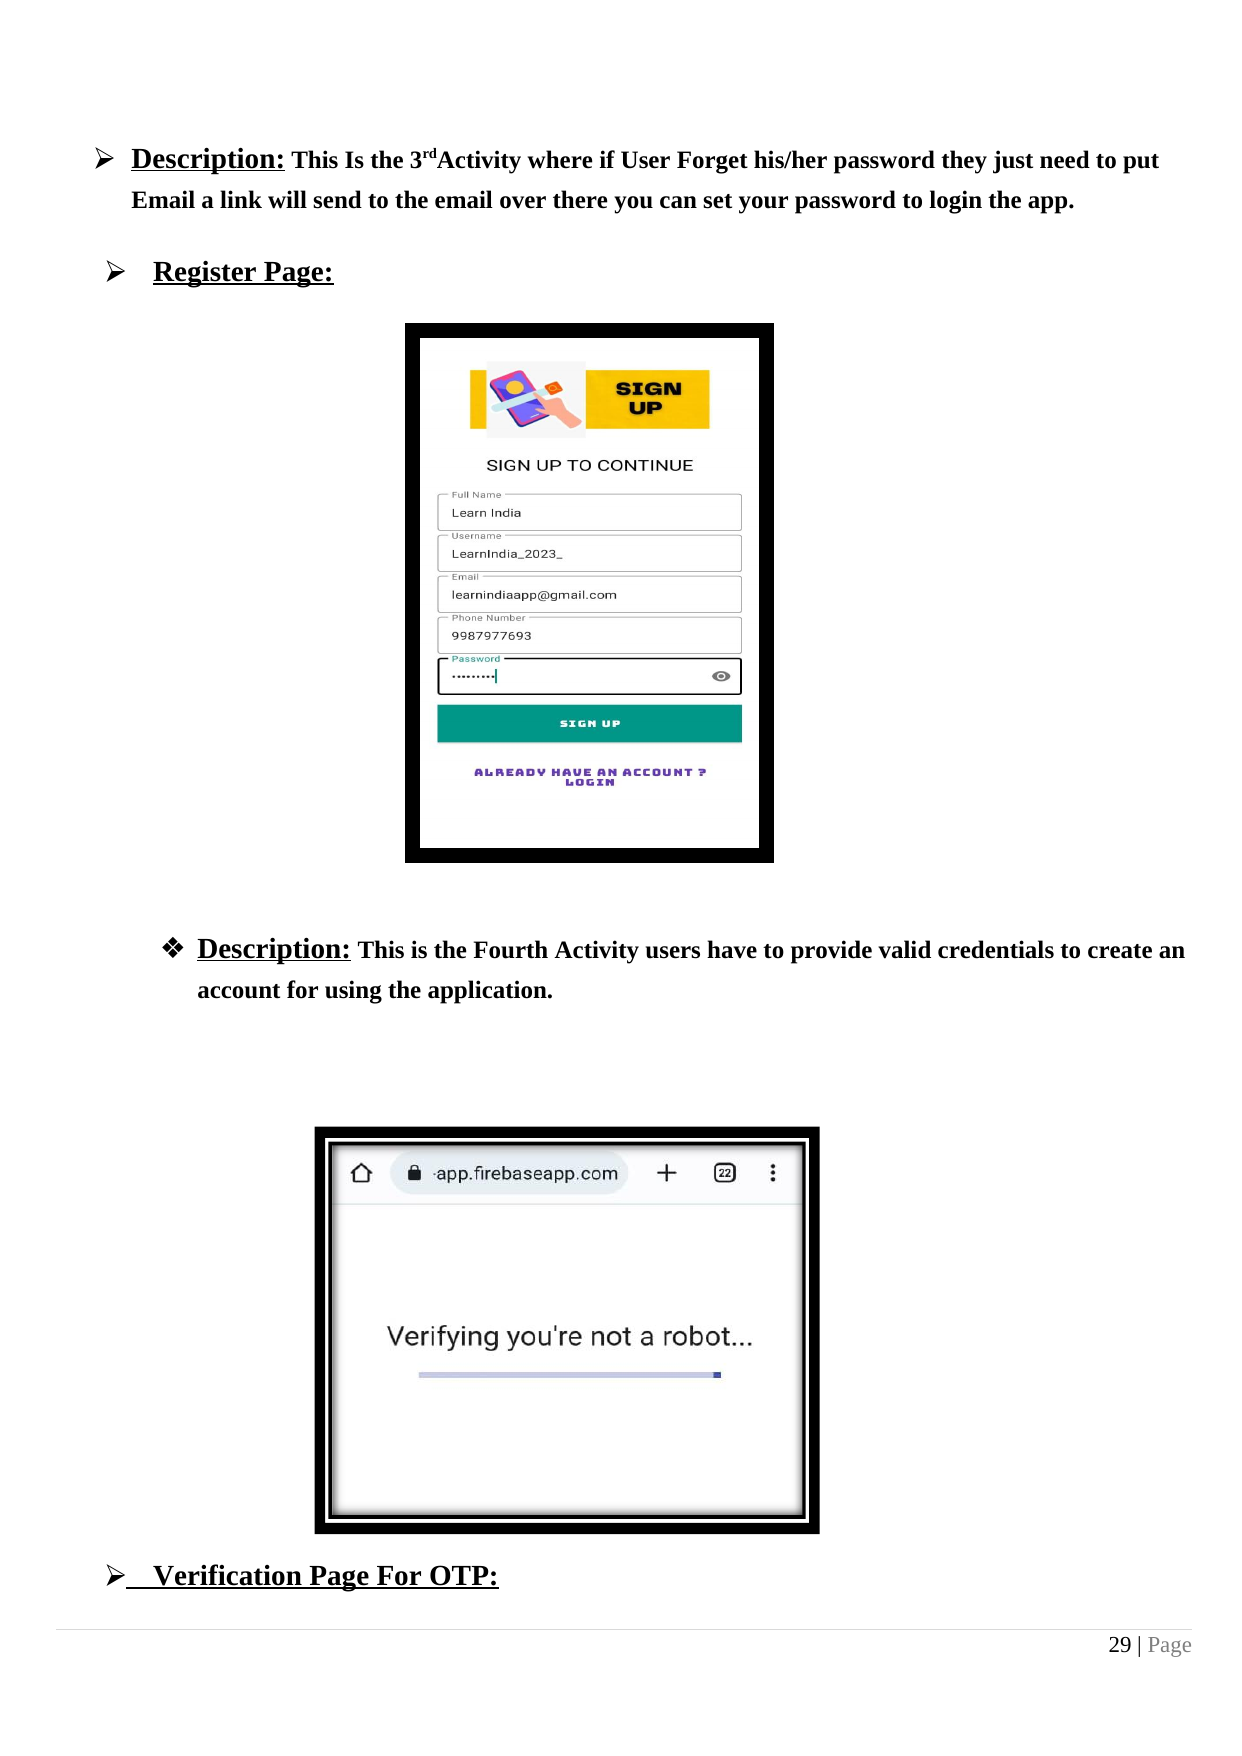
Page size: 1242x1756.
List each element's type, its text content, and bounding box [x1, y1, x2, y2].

picture [420, 338, 759, 848]
list Description: This is the Fourth Activity users have to provide valid credentials to create an account for using the application. [159, 915, 1192, 1003]
picture [332, 1146, 802, 1515]
list Register Page: [105, 238, 1192, 298]
list Description: This Is the 3rdActivity where if User Forget his/her password they just need to put Email a link will send to the email over there you can set your password to login the app. [94, 125, 1192, 213]
